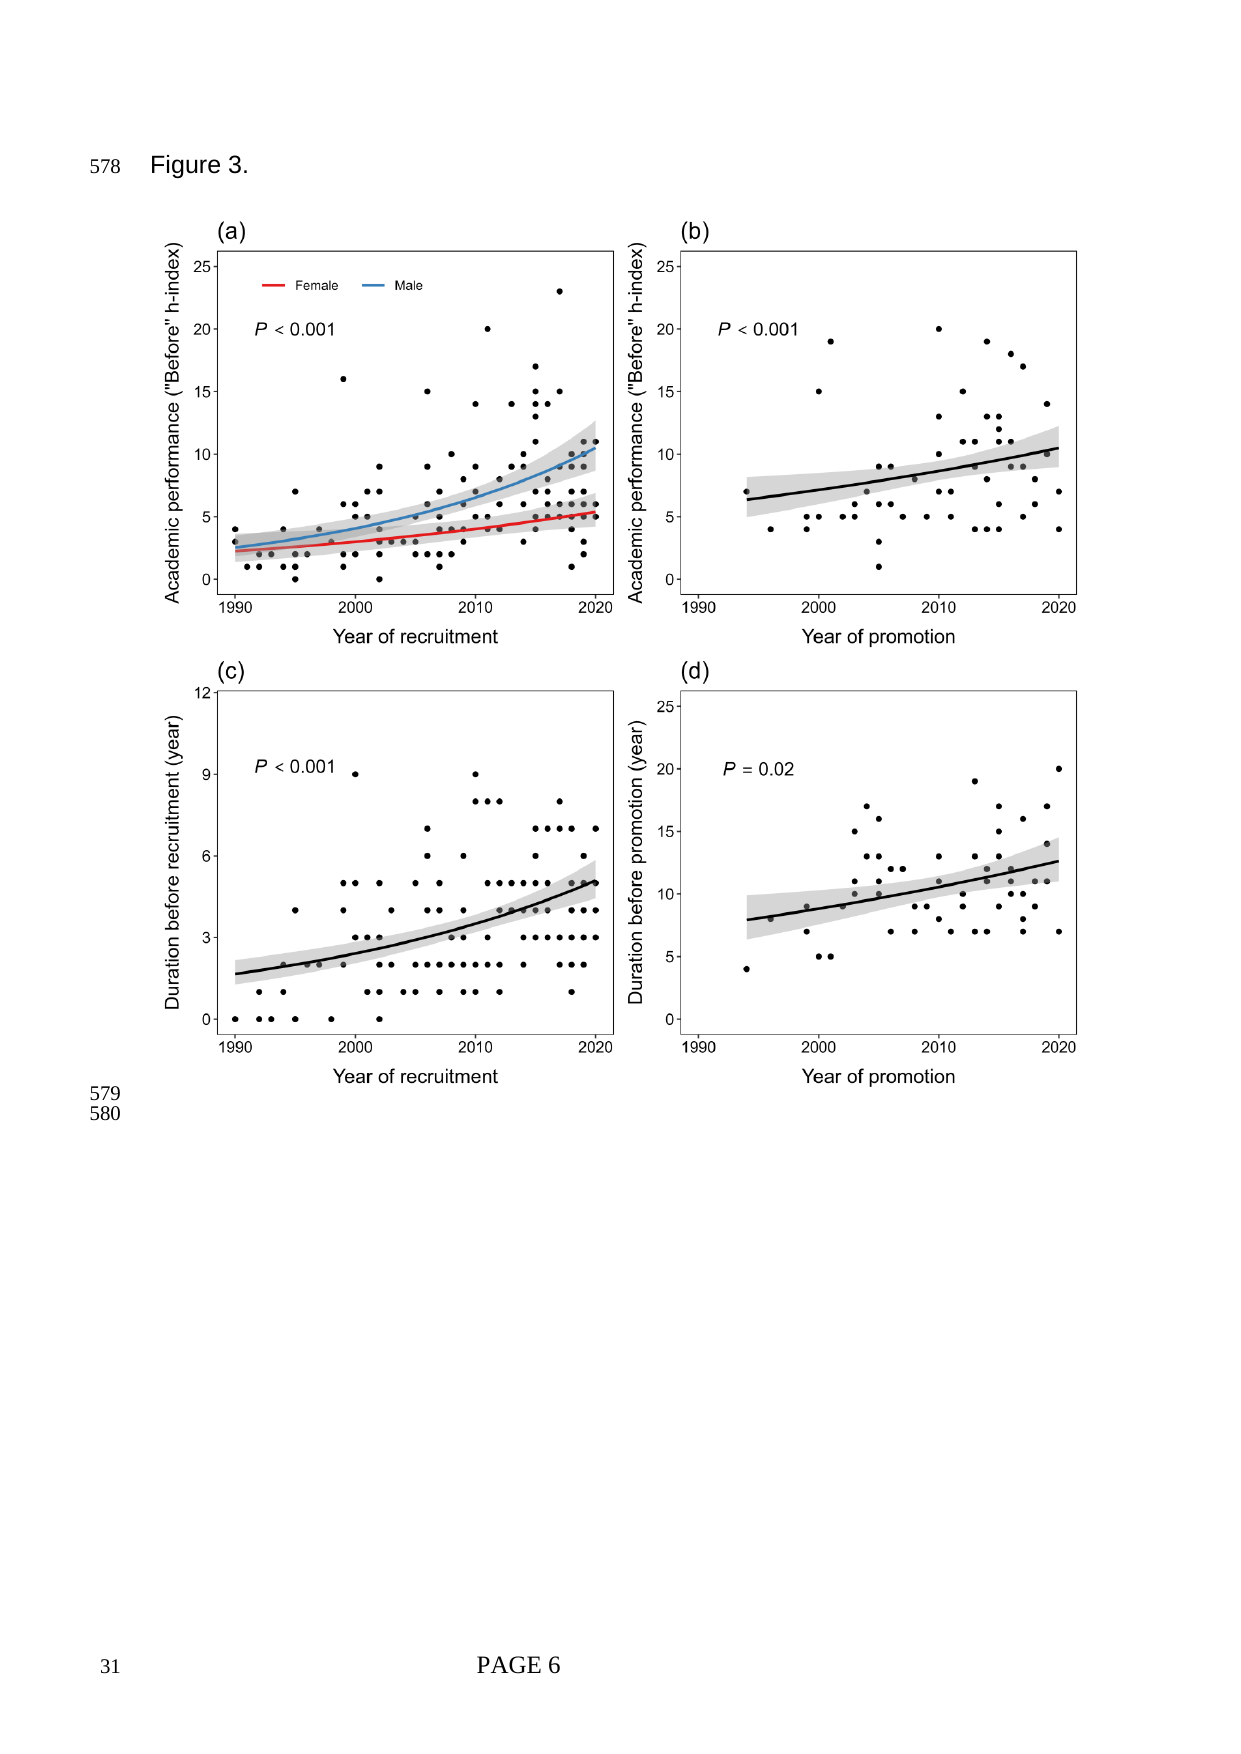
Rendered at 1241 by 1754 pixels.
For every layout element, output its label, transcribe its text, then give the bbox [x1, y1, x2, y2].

text Figure 3. [150, 150, 1090, 179]
picture [150, 207, 1090, 1101]
